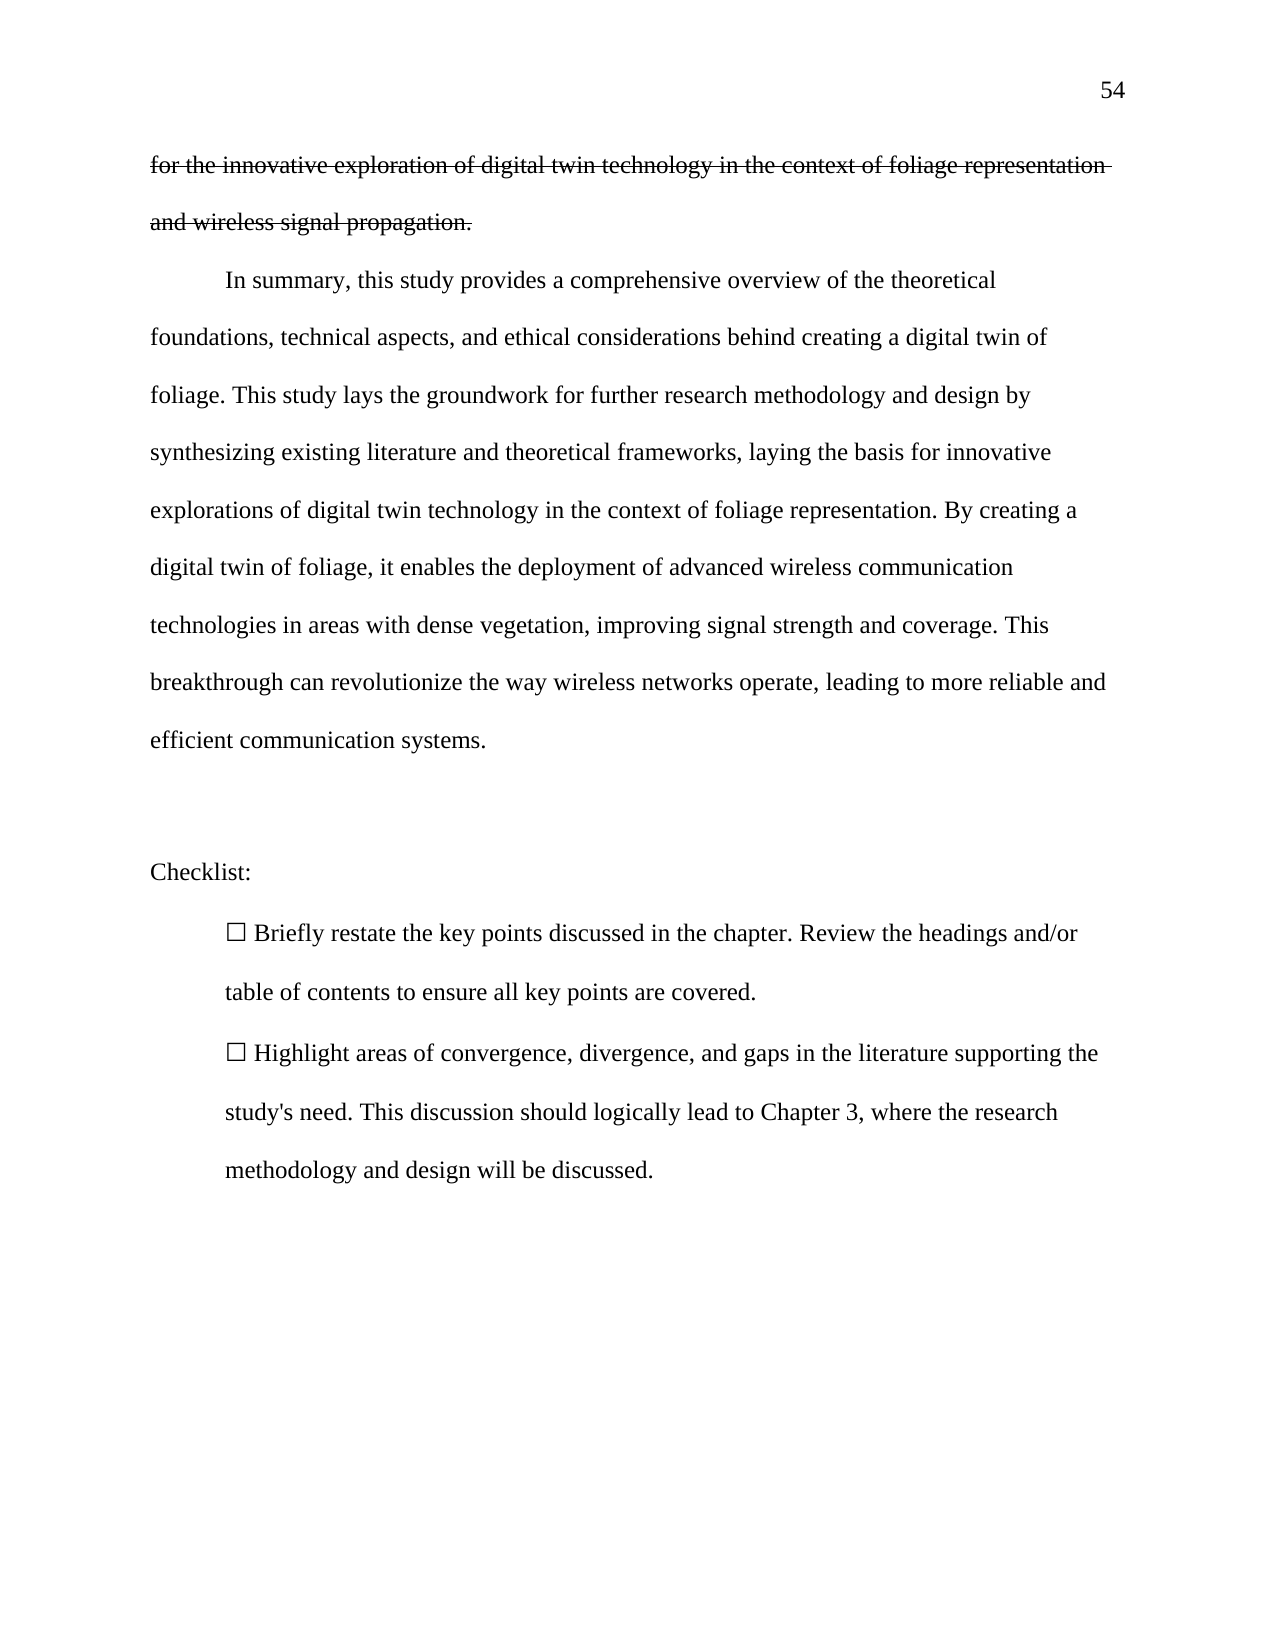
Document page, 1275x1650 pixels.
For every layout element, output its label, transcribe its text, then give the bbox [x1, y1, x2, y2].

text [150, 150, 1125, 236]
text Briefly restate the key points discussed in the chapter. Review the headings and/or table of contents to ensure all key points are covered. [225, 914, 1125, 1006]
text Checklist: [150, 857, 1125, 885]
text Highlight areas of convergence, divergence, and gaps in the literature supporting the study's need. This discussion should logically lead to Chapter 3, where the research methodology and design will be discussed. [225, 1034, 1125, 1183]
text In summary, this study provides a comprehensive overview of the theoretical foundations, technical aspects, and ethical considerations behind creating a digital twin of foliage. This study lays the groundwork for further research methodology and design by synthesizing existing literature and theoretical frameworks, laying the basis for innovative explorations of digital twin technology in the context of foliage representation. By creating a digital twin of foliage, it enables the deployment of advanced wireless communication technologies in areas with dense vegetation, improving signal strength and coverage. This breakthrough can revolutionize the way wireless networks operate, leading to more reliable and efficient communication systems. [150, 265, 1125, 754]
